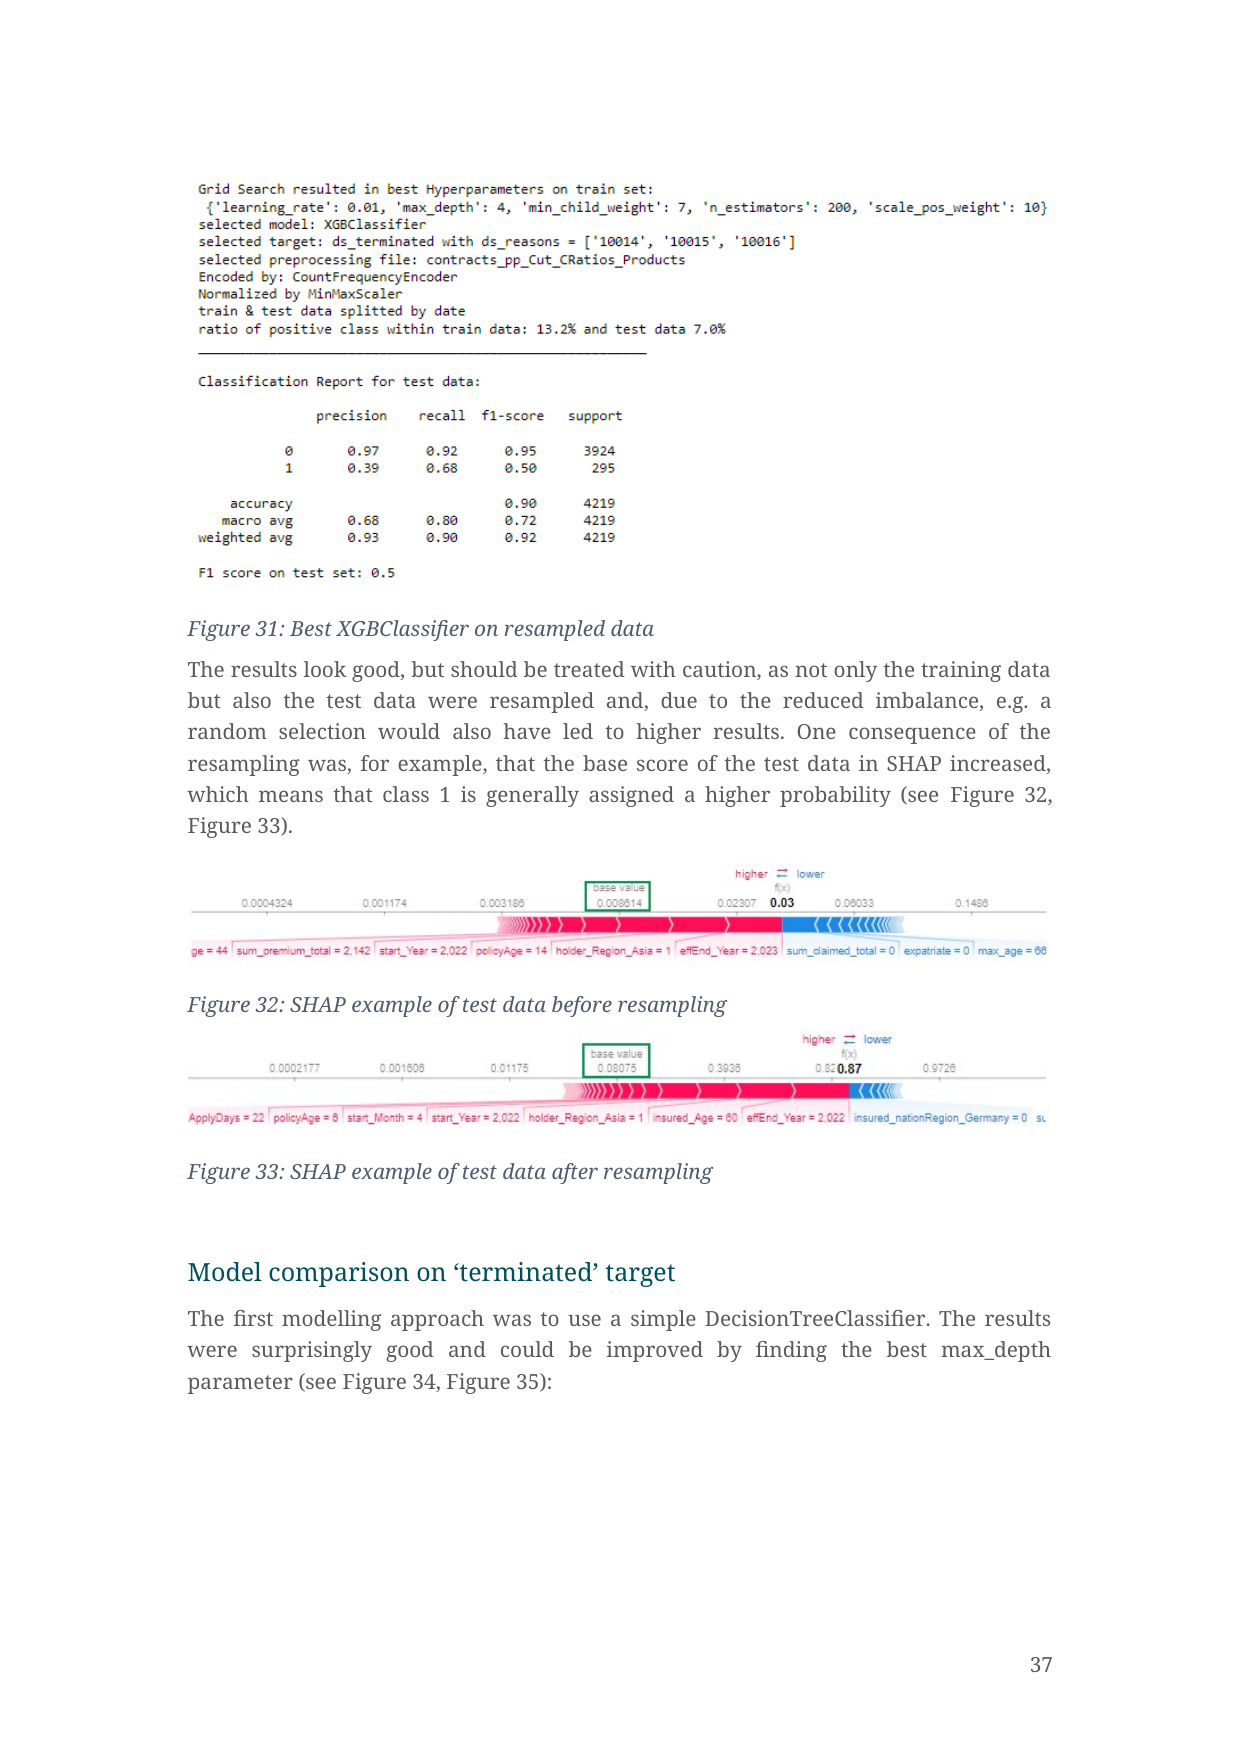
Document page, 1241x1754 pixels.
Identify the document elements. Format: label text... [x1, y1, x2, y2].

text Figure 31: Best XGBClassifier on resampled data [187, 614, 1053, 642]
text The results look good, but should be treated with caution, as not only the training data but also the test data were resampled and, due to the reduced imbalance, e.g. a random selection would also have led to higher results. One consequence of the resampling was, for example, that the base score of the test data in SHAP increased, which means that class 1 is generally assigned a higher probability (see Figure 32, Figure 33). [187, 655, 1053, 840]
text Figure 33: SHAP example of test data after resampling [187, 1157, 1053, 1186]
subtitle Model comparison on ‘terminated’ target [187, 1254, 1053, 1288]
picture [187, 1030, 1053, 1134]
picture [187, 863, 1053, 967]
text The first modelling approach was to use a simple DecisionTreeClassifier. The results were surprisingly good and could be improved by finding the best max_depth parameter (see Figure 34, Figure 35): [187, 1304, 1053, 1395]
text Figure 32: SHAP example of test data before resampling [187, 990, 1053, 1018]
picture [187, 180, 1053, 591]
